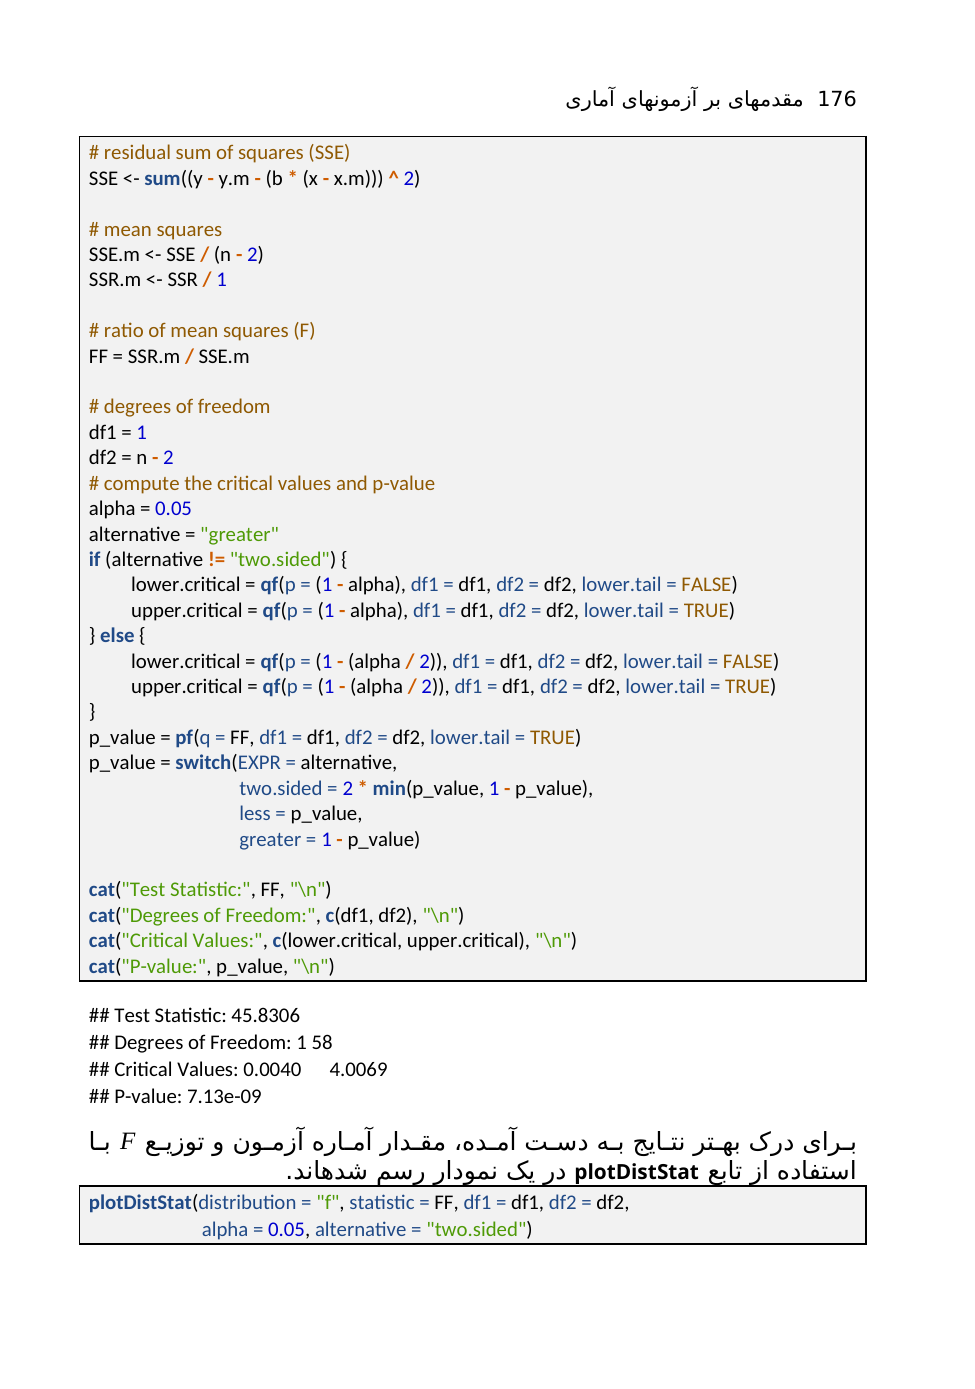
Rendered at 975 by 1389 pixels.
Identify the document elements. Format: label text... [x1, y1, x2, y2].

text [80, 137, 865, 980]
text plotDistStat(distribution = "f", statistic = FF, df1 = df1, df2 = df2, alpha = 0.05, alternative = "two.sided") [80, 1187, 865, 1243]
text ## Test Statistic: 45.8306 ## Degrees of Freedom: 1 58 ## Critical Values: 0.0040 4.0069 ## P-value: 7.13e-09 [89, 1003, 857, 1109]
text برای درک بهتر نتایج به دست آمده، مقدار آماره آزمون و توزیع با استفاده از تابع plotDistStat در یک نمودار رسم شده‏اند. [89, 1127, 857, 1185]
